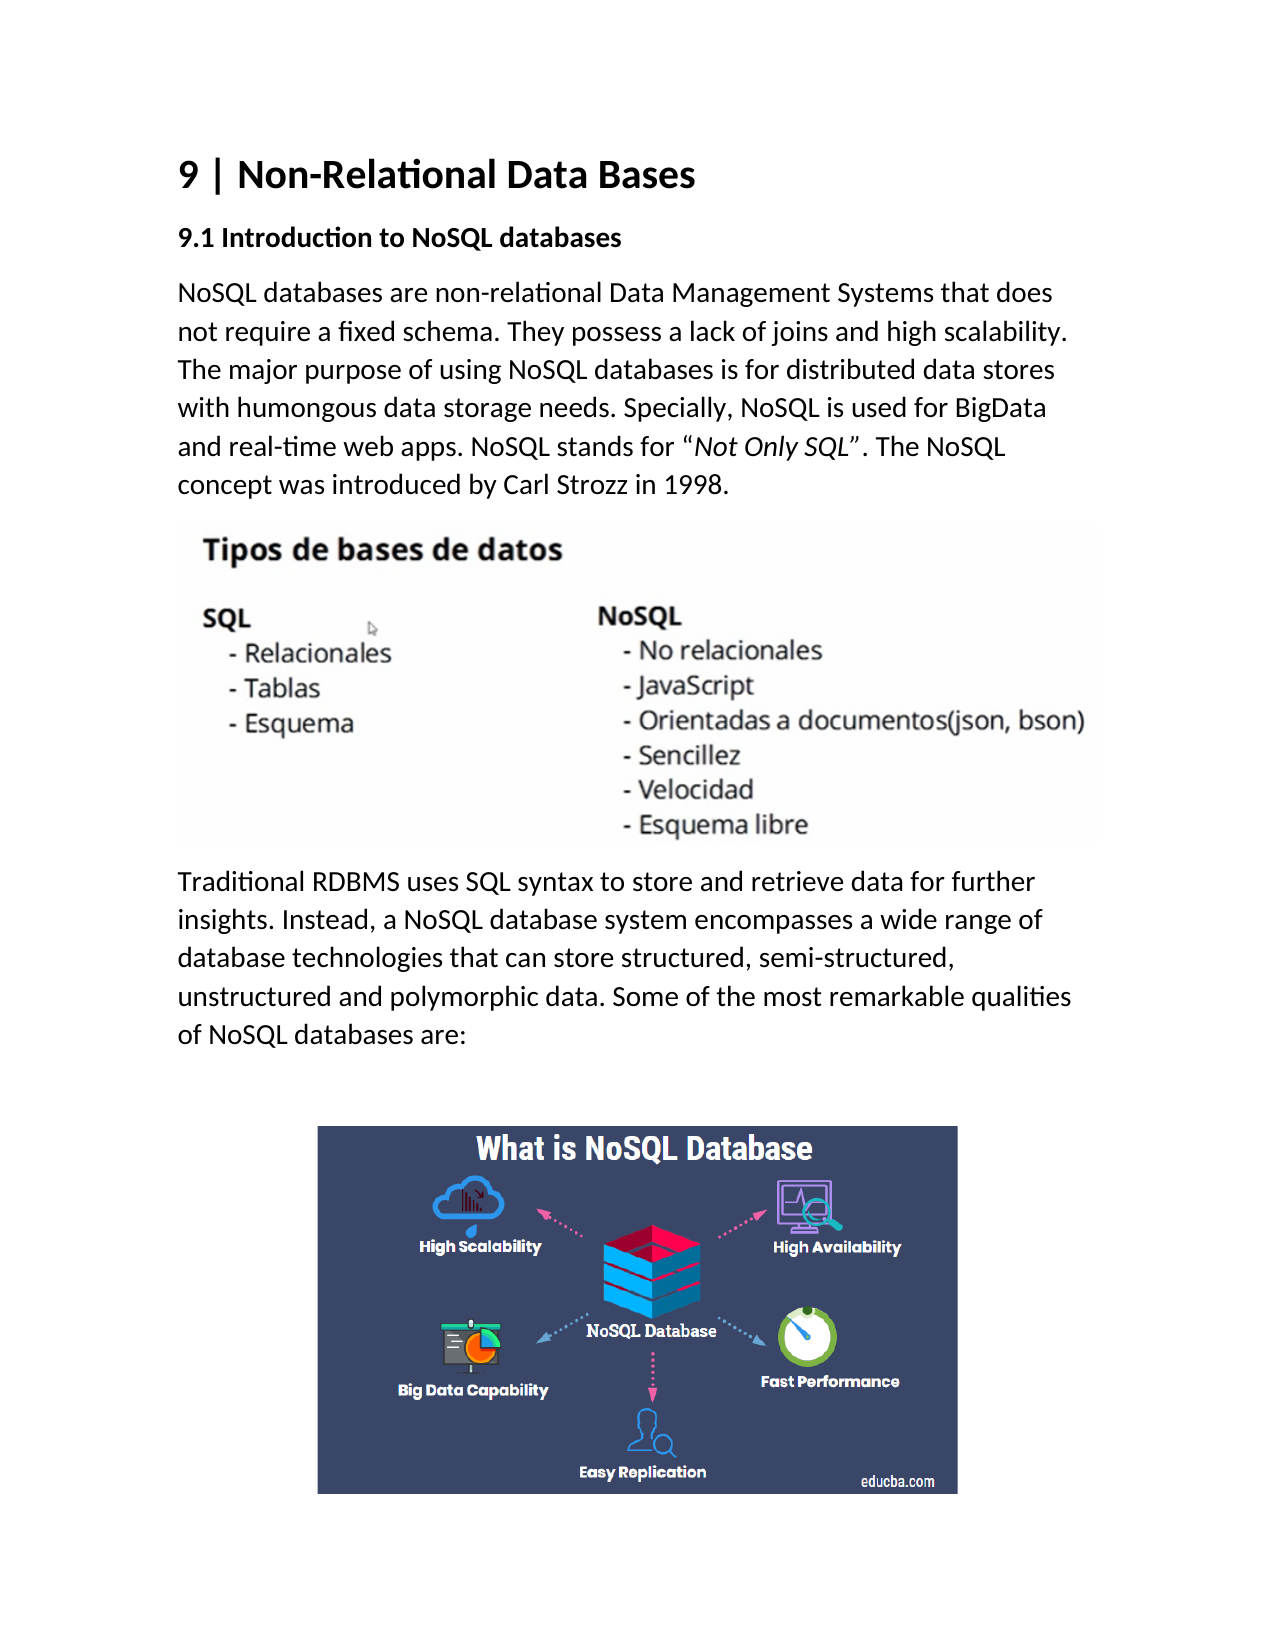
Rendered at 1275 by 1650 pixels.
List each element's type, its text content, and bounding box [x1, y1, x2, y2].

text 9 | Non-Relational Data Bases [177, 148, 1098, 198]
picture [177, 521, 1098, 844]
text NoSQL databases are non-relational Data Management Systems that does not require a fixed schema. They possess a lack of joins and high scalability. The major purpose of using NoSQL databases is for distributed data stores with humongous data storage needs. Specially, NoSQL is used for BigData and real-time web apps. NoSQL stands for “Not Only SQL”. The NoSQL concept was introduced by Carl Strozz in 1998. [177, 274, 1098, 502]
text 9.1 Introduction to NoSQL databases [177, 219, 1098, 255]
text Traditional RDBMS uses SQL syntax to store and retrieve data for further insights. Instead, a NoSQL database system encompasses a wide range of database technologies that can store structured, semi-structured, unstructured and polymorphic data. Some of the most remarkable qualities of NoSQL databases are: [177, 863, 1098, 1052]
picture [317, 1126, 958, 1494]
